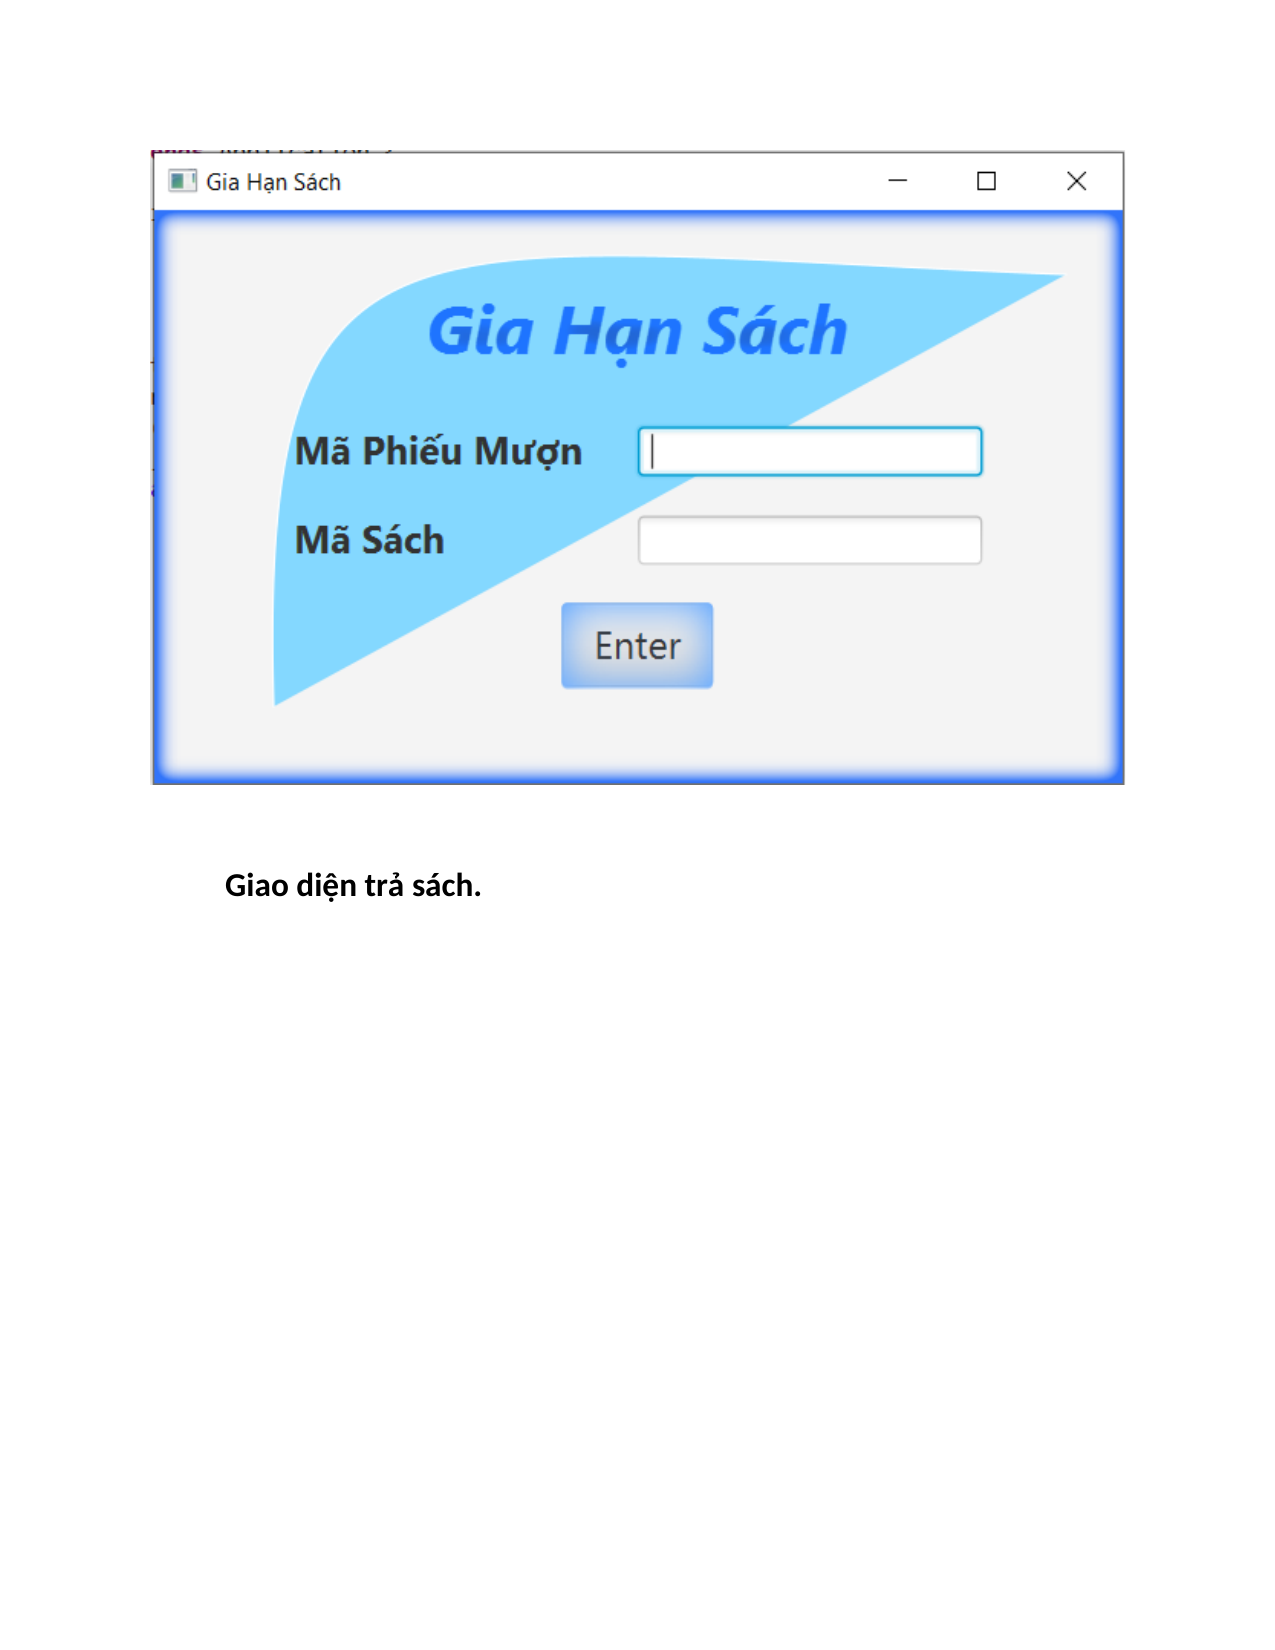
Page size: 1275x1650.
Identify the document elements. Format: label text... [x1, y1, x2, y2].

picture [150, 150, 1125, 785]
text Giao diện trả sách. [150, 864, 1125, 904]
